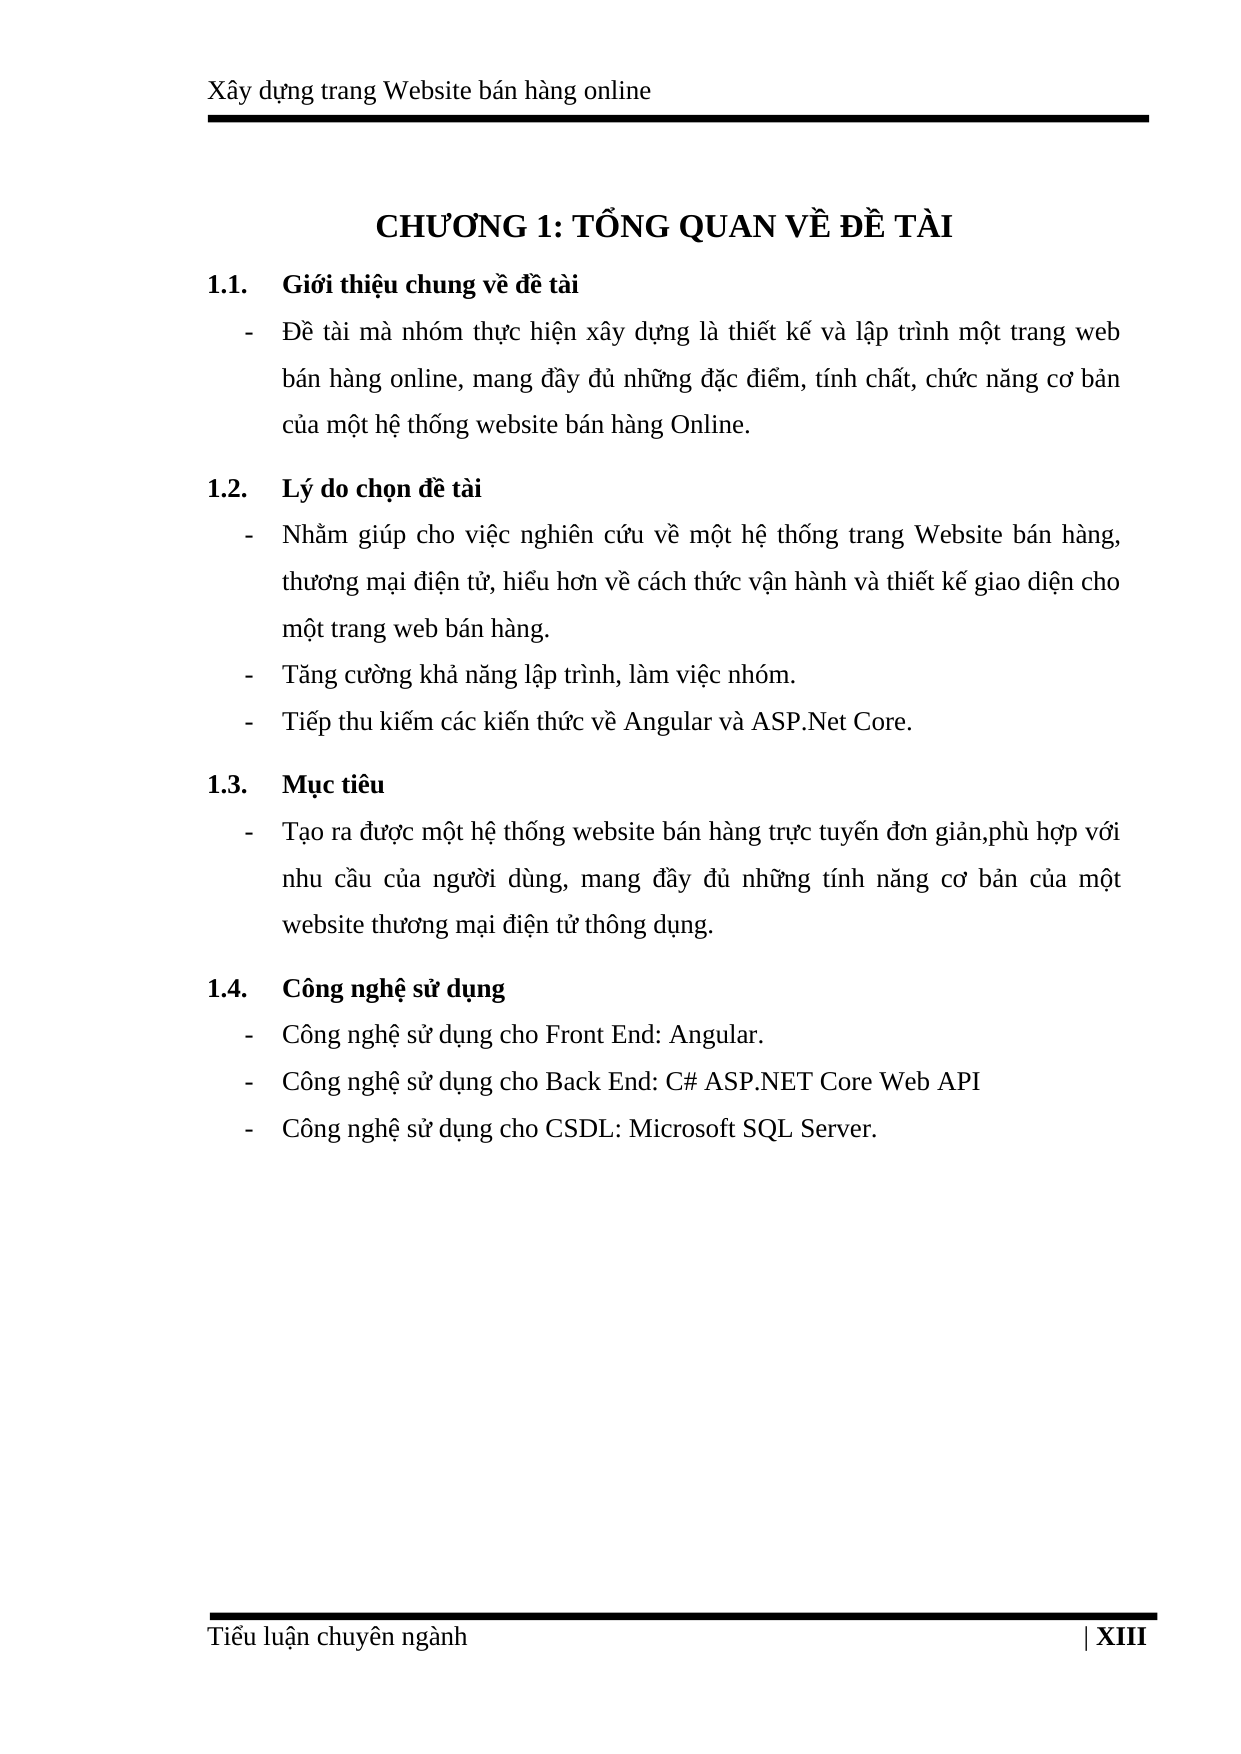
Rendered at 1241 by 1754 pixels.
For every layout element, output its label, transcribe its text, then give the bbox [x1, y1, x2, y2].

list Công nghệ sử dụng cho Front End: Angular. [244, 1018, 1122, 1049]
subtitle Công nghệ sử dụng [207, 972, 1122, 1003]
subtitle CHƯƠNG 1: TỔNG QUAN VỀ ĐỀ TÀI [207, 207, 1122, 245]
list Nhằm giúp cho việc nghiên cứu về một hệ thống trang Website bán hàng, thương mại điện tử, hiểu hơn về cách thức vận hành và thiết kế giao diện cho một trang web bán hàng. [244, 518, 1122, 643]
list Tạo ra được một hệ thống website bán hàng trực tuyến đơn giản,phù hợp với nhu cầu của người dùng, mang đầy đủ những tính năng cơ bản của một website thương mại điện tử thông dụng. [244, 815, 1122, 939]
subtitle Lý do chọn đề tài [207, 472, 1122, 503]
list Tăng cường khả năng lập trình, làm việc nhóm. [244, 658, 1122, 689]
list Công nghệ sử dụng cho CSDL: Microsoft SQL Server. [244, 1112, 1122, 1143]
list Công nghệ sử dụng cho Back End: C# ASP.NET Core Web API [244, 1065, 1122, 1096]
list Đề tài mà nhóm thực hiện xây dựng là thiết kế và lập trình một trang web bán hàng online, mang đầy đủ những đặc điểm, tính chất, chức năng cơ bản của một hệ thống website bán hàng Online. [244, 315, 1122, 439]
subtitle Mục tiêu [207, 768, 1122, 799]
subtitle Giới thiệu chung về đề tài [207, 268, 1122, 299]
list Tiếp thu kiếm các kiến thức về Angular và ASP.Net Core. [244, 705, 1122, 736]
